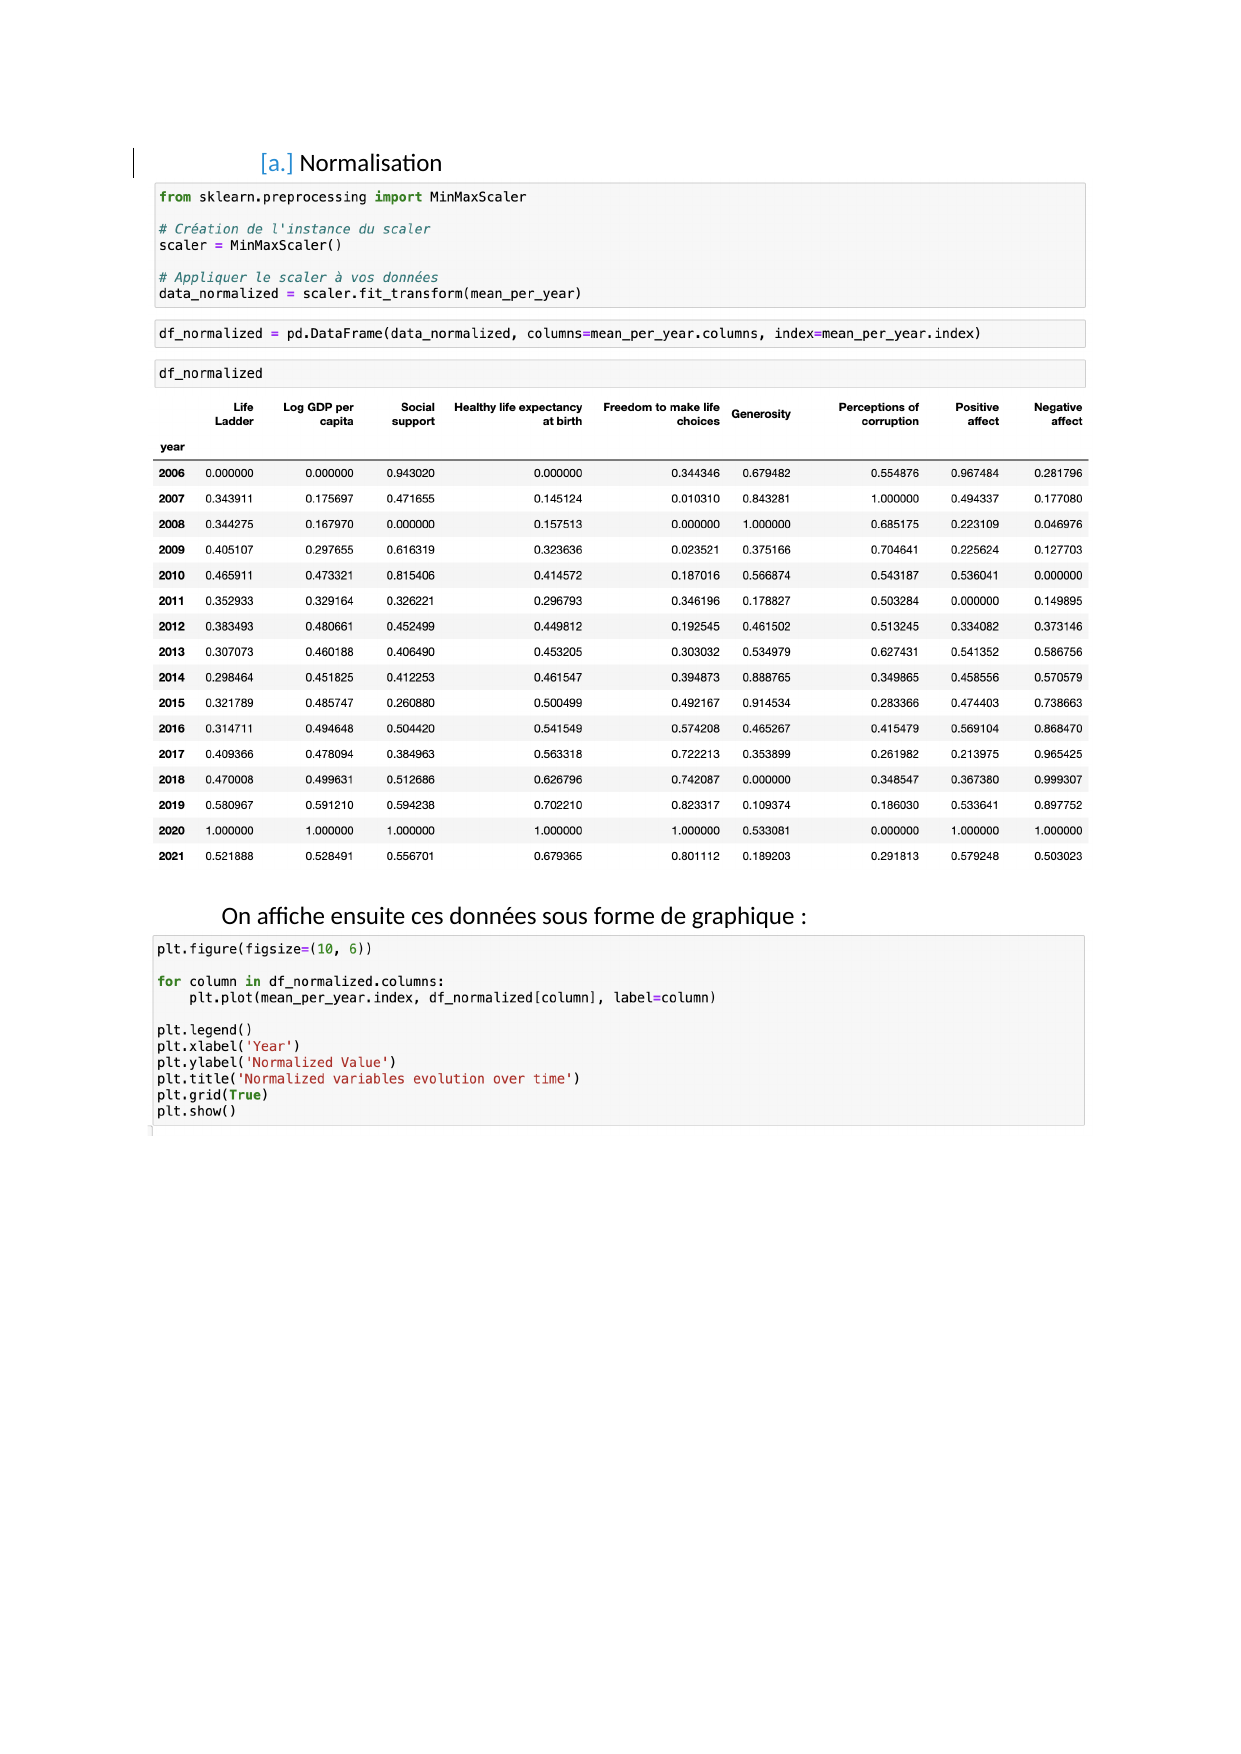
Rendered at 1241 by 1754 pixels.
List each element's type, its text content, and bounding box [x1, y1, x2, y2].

list Normalisation [260, 148, 1093, 178]
picture [147, 931, 1093, 1136]
picture [147, 178, 1093, 870]
text On affiche ensuite ces données sous forme de graphique : [148, 900, 1093, 931]
